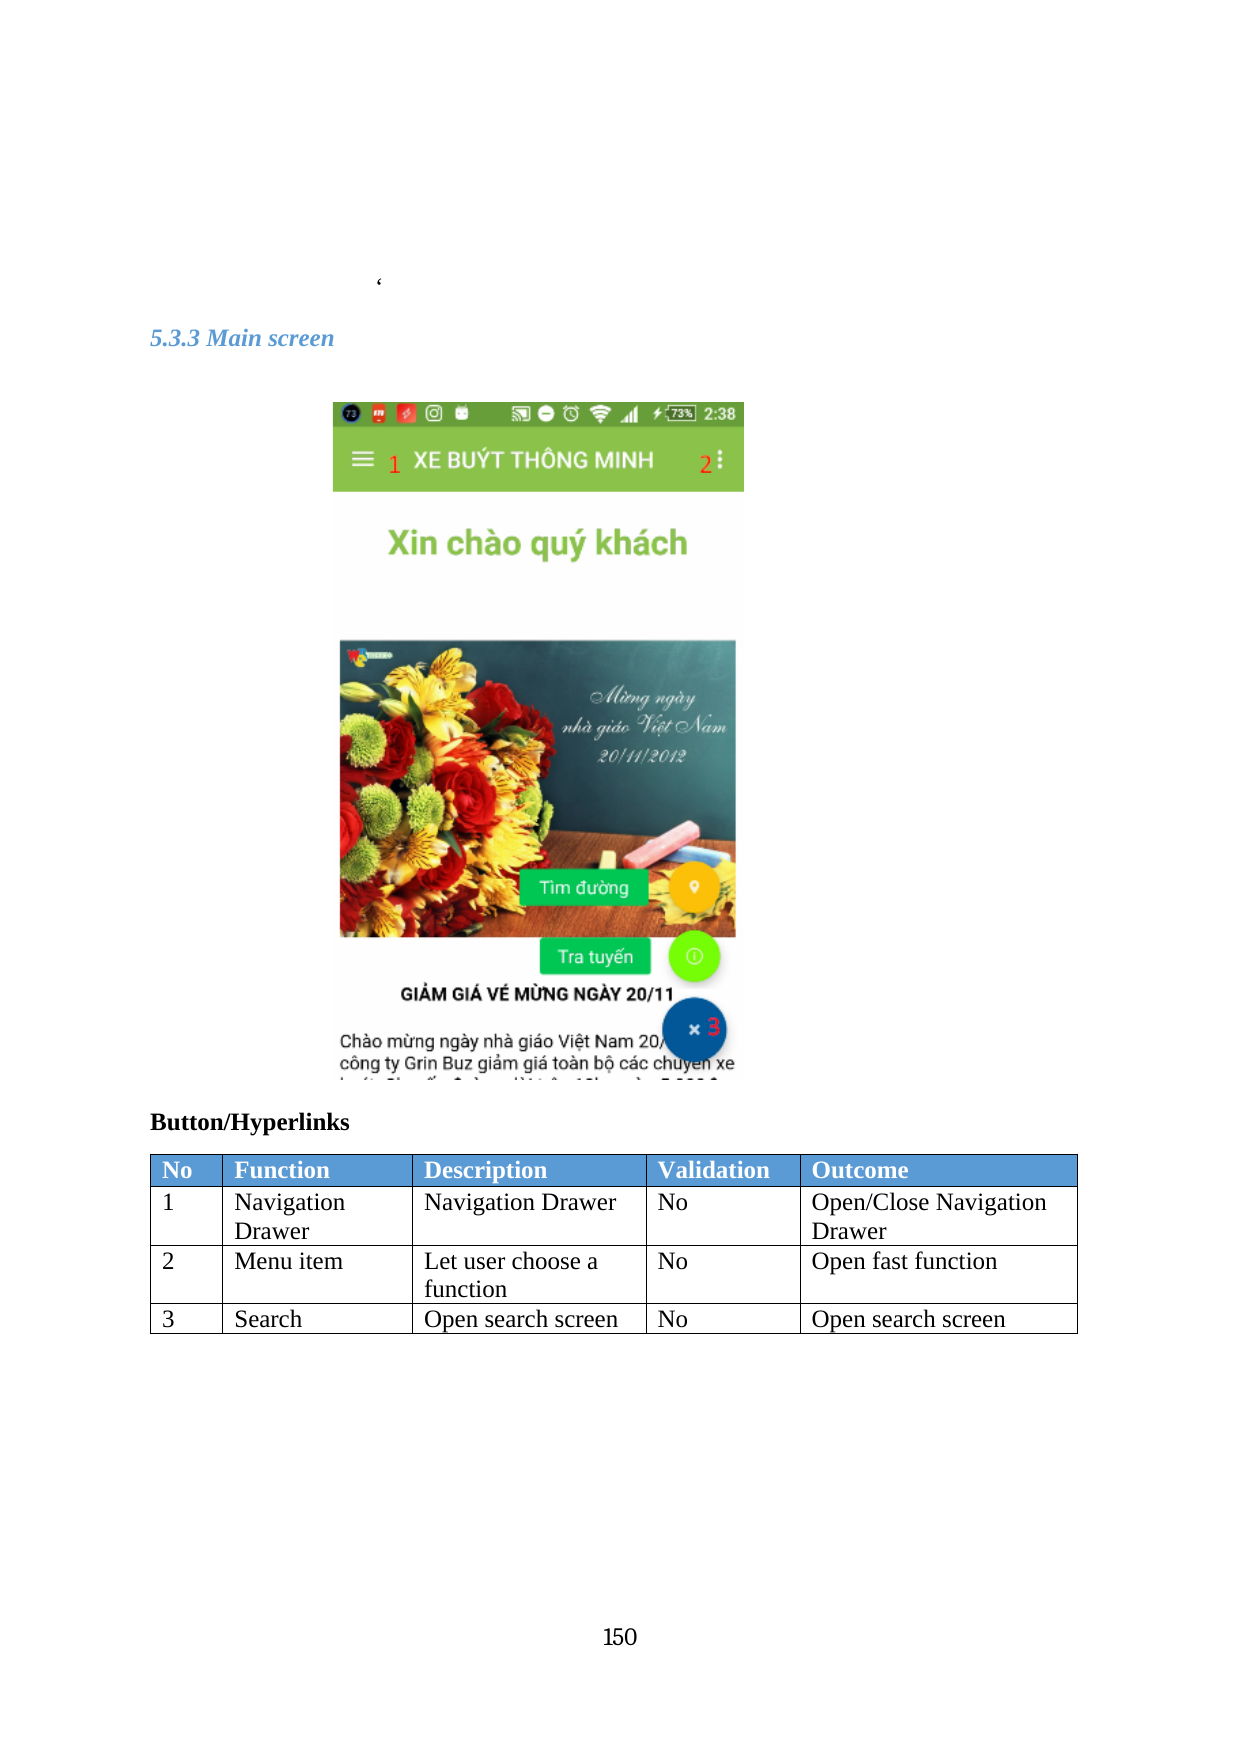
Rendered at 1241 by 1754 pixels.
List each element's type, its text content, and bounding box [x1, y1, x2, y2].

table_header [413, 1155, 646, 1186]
subtitle 5.3.3 Main screen [150, 323, 1090, 352]
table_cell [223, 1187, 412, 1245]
text Button/Hyperlinks [150, 1107, 1090, 1135]
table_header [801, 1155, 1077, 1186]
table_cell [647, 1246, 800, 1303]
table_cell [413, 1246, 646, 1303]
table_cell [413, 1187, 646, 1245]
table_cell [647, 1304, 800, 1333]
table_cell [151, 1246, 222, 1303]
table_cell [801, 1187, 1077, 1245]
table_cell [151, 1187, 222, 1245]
picture [332, 402, 744, 1080]
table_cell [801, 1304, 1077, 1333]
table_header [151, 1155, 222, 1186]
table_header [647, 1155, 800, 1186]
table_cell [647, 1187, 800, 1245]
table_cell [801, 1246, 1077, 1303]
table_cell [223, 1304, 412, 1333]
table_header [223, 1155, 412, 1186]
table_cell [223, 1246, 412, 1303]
list ‘ [375, 272, 1090, 300]
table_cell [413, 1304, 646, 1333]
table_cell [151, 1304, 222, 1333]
